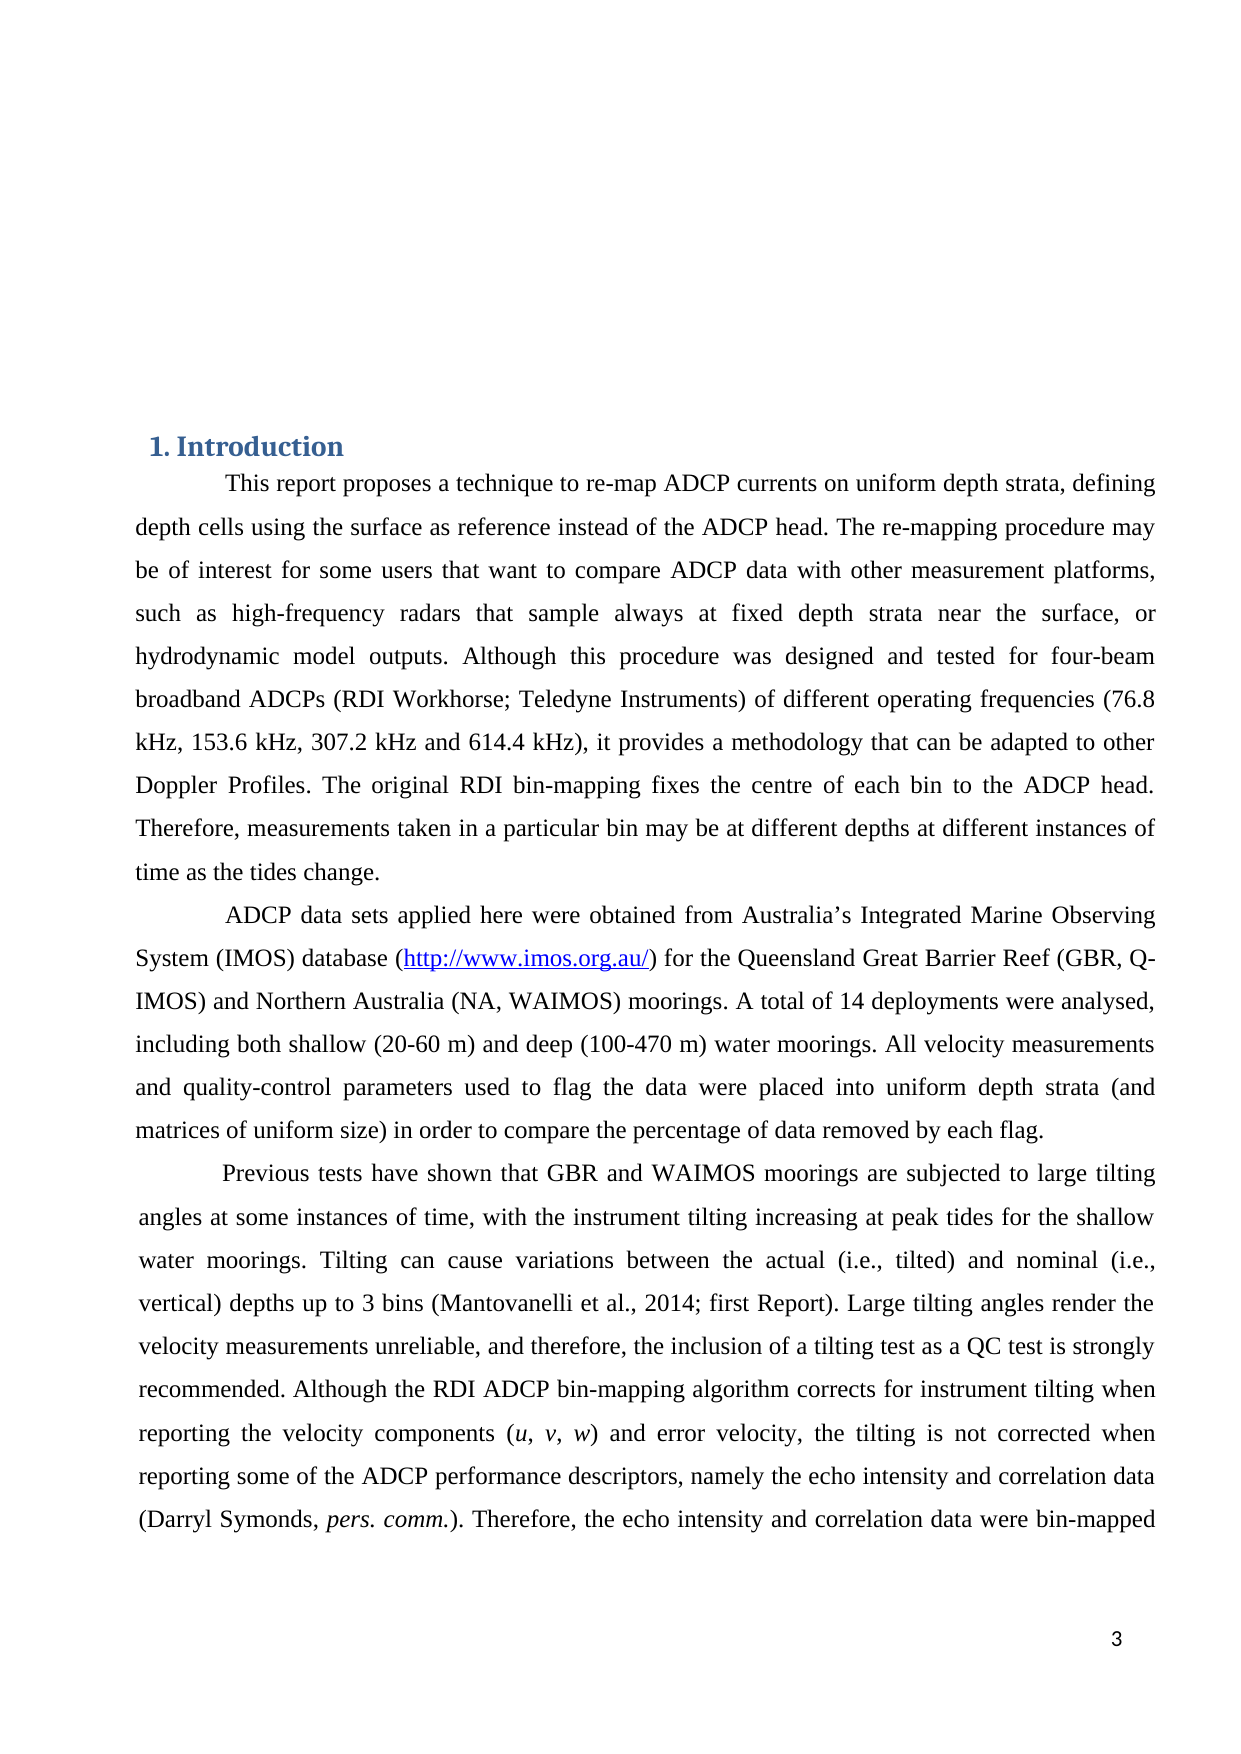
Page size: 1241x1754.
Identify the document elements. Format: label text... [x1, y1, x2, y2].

subtitle 1. Introduction [150, 430, 1122, 463]
text ADCP data sets applied here were obtained from Australia’s Integrated Marine Observing System (IMOS) database (http://www.imos.org.au/) for the Queensland Great Barrier Reef (GBR, Q-IMOS) and Northern Australia (NA, WAIMOS) moorings. A total of 14 deployments were analysed, including both shallow (20-60 m) and deep (100-470 m) water moorings. All velocity measurements and quality-control parameters used to flag the data were placed into uniform depth strata (and matrices of uniform size) in order to compare the percentage of data removed by each flag. [135, 900, 1157, 1144]
text This report proposes a technique to re-map ADCP currents on uniform depth strata, defining depth cells using the surface as reference instead of the ADCP head. The re-mapping procedure may be of interest for some users that want to compare ADCP data with other measurement platforms, such as high-frequency radars that sample always at fixed depth strata near the surface, or hydrodynamic model outputs. Although this procedure was designed and tested for four-beam broadband ADCPs (RDI Workhorse; Teledyne Instruments) of different operating frequencies (76.8 kHz, 153.6 kHz, 307.2 kHz and 614.4 kHz), it provides a methodology that can be adapted to other Doppler Profiles. The original RDI bin-mapping fixes the centre of each bin to the ADCP head. Therefore, measurements taken in a particular bin may be at different depths at different instances of time as the tides change. [135, 468, 1157, 885]
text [138, 1158, 1157, 1533]
